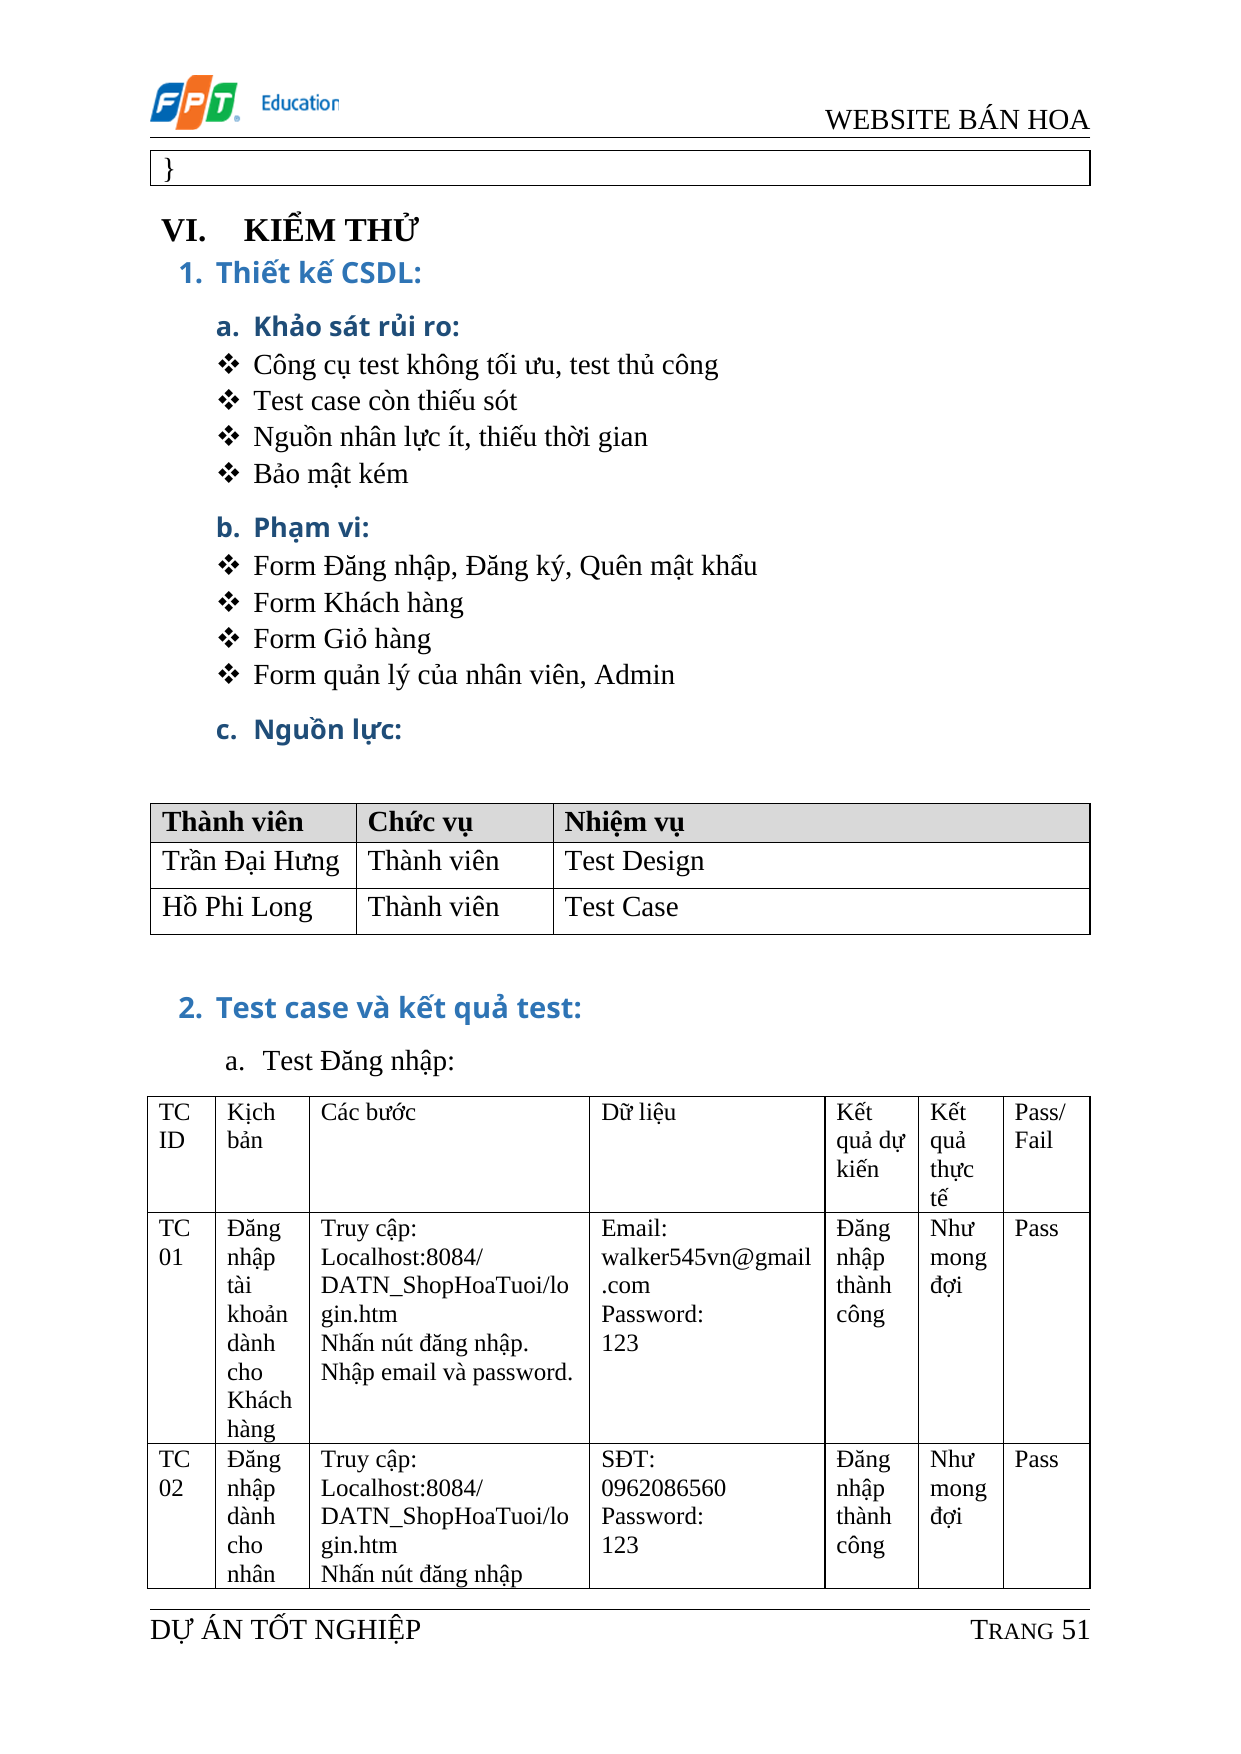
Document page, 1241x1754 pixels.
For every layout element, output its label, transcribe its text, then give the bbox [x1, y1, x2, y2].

table_cell Pass [1004, 1213, 1089, 1443]
table_cell Như mong đợi [919, 1444, 1003, 1588]
table_cell TC 01 [148, 1213, 215, 1443]
list Form quản lý của nhân viên, Admin [216, 657, 1090, 691]
table_cell Đăng nhập thành công [826, 1213, 918, 1443]
table_header Thành viên [151, 804, 356, 842]
table_header TC ID [148, 1097, 215, 1212]
table_cell Thành viên [357, 843, 553, 888]
subtitle Khảo sát rủi ro: [216, 307, 1090, 344]
list Công cụ test không tối ưu, test thủ công [216, 347, 1090, 381]
list Bảo mật kém [216, 456, 1090, 489]
table_cell Thành viên [357, 889, 553, 934]
table_cell Test Design [554, 843, 1089, 888]
table_cell Email: walker545vn@gmail.com Password: 123 [590, 1213, 824, 1443]
table_header Pass/Fail [1004, 1097, 1089, 1212]
list Nguồn nhân lực ít, thiếu thời gian [216, 419, 1090, 453]
table_header Kết quả dự kiến [826, 1097, 918, 1212]
subtitle Nguồn lực: [216, 710, 1090, 747]
table_header Các bước [310, 1097, 589, 1212]
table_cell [216, 1444, 309, 1588]
table_cell Test Case [554, 889, 1089, 934]
table_cell Truy cập: Localhost:8084/ DATN_ShopHoaTuoi/login.htm Nhấn nút đăng nhập. Nhập email và password. [310, 1213, 589, 1443]
list Test Đăng nhập: [225, 1043, 1090, 1076]
table_header Chức vụ [357, 804, 553, 842]
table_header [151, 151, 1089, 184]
subtitle Thiết kế CSDL: [178, 252, 1090, 292]
subtitle Test case và kết quả test: [178, 988, 1090, 1027]
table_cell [310, 1444, 589, 1588]
table_header Nhiệm vụ [554, 804, 1089, 842]
table_cell Hồ Phi Long [151, 889, 356, 934]
table_cell Đăng nhập tài khoản dành cho Khách hàng [216, 1213, 309, 1443]
subtitle Phạm vi: [216, 509, 1090, 546]
table_header Dữ liệu [590, 1097, 824, 1212]
table_header Kịch bản [216, 1097, 309, 1212]
subtitle KIỂM THỬ [206, 211, 1090, 249]
list Form Đăng nhập, Đăng ký, Quên mật khẩu [216, 548, 1090, 582]
list Form Giỏ hàng [216, 621, 1090, 655]
table_header Kết quả thực tế [919, 1097, 1003, 1212]
list Test case còn thiếu sót [216, 383, 1090, 417]
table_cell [590, 1444, 824, 1588]
list Form Khách hàng [216, 585, 1090, 618]
picture [150, 75, 339, 130]
table_cell TC 02 [148, 1444, 215, 1588]
table_cell Như mong đợi [919, 1213, 1003, 1443]
table_cell Pass [1004, 1444, 1089, 1588]
table_cell Trần Đại Hưng [151, 843, 356, 888]
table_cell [826, 1444, 918, 1588]
